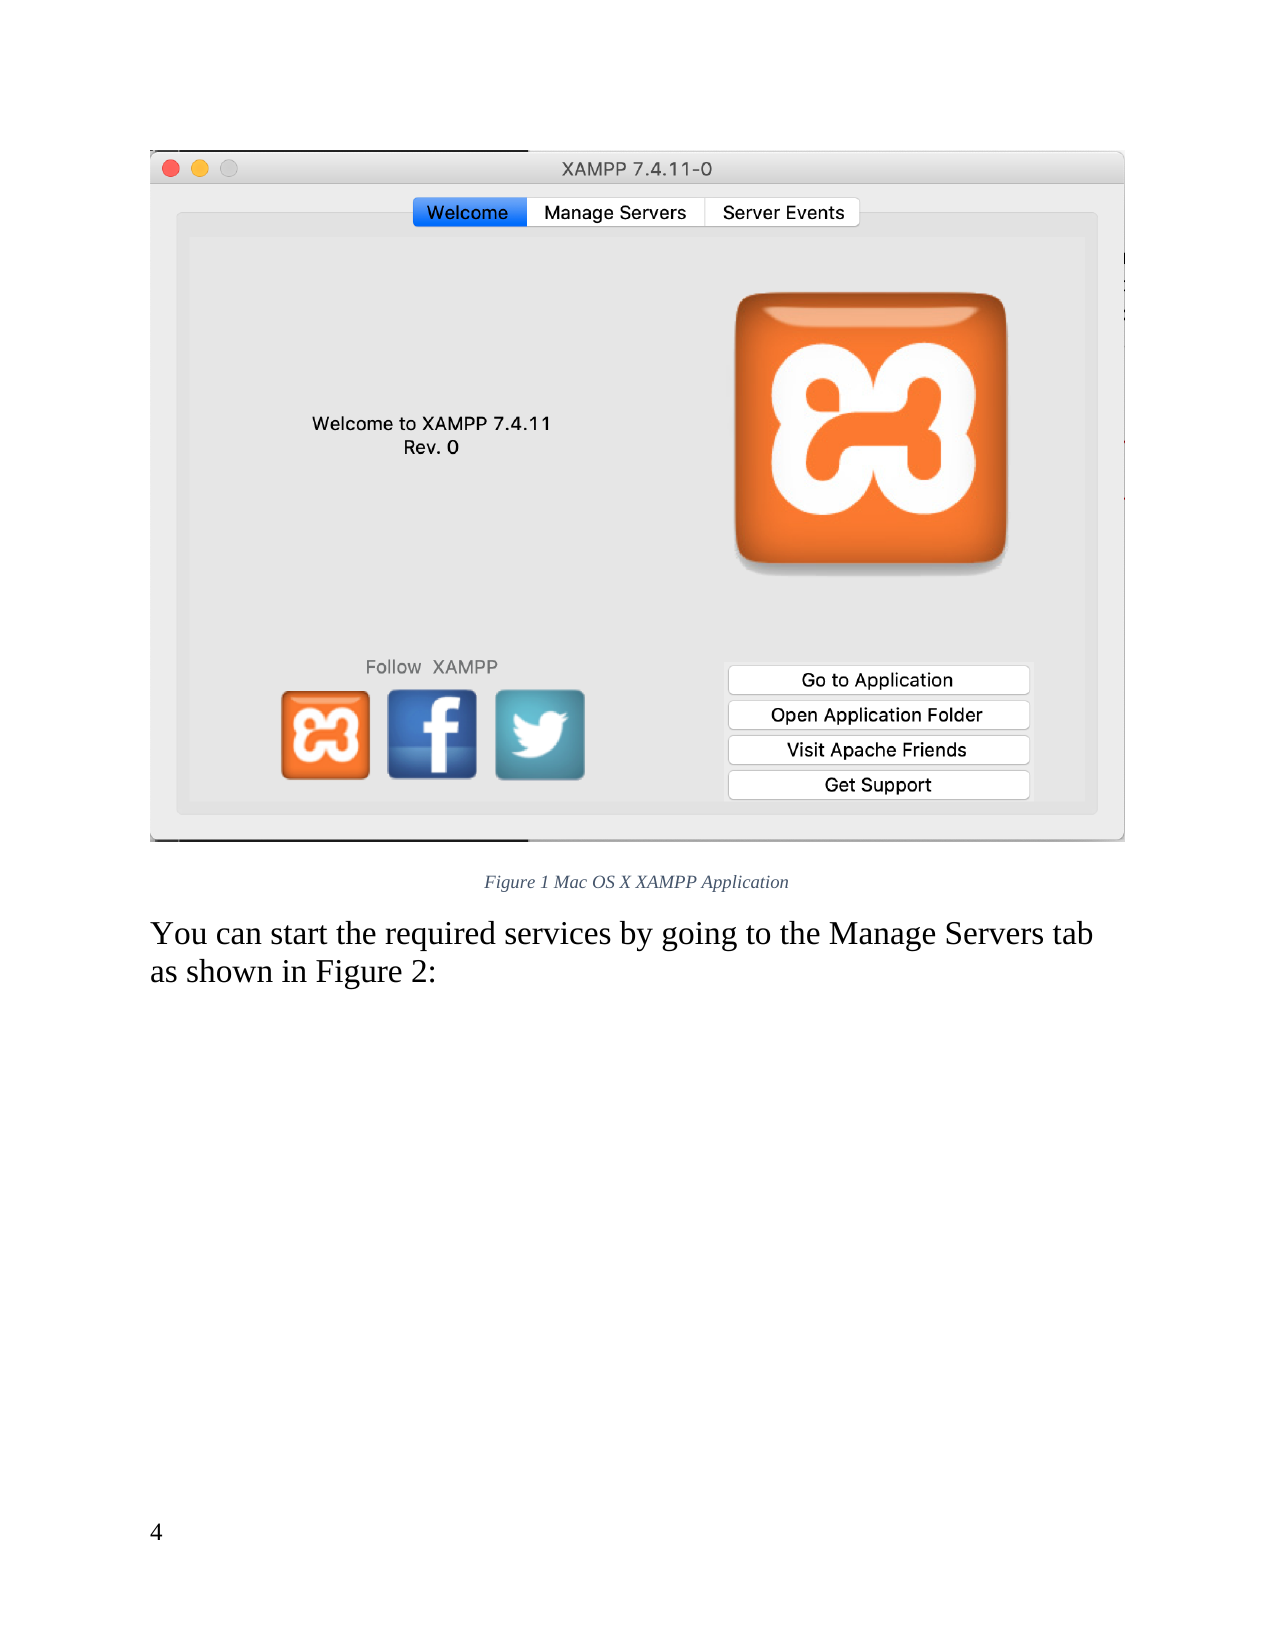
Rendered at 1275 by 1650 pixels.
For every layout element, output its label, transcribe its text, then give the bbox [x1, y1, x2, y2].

text Figure 1 Mac OS X XAMPP Application [150, 871, 1125, 892]
picture [150, 150, 1125, 842]
text You can start the required services by going to the Manage Servers tab as shown in Figure 2: [150, 913, 1125, 990]
